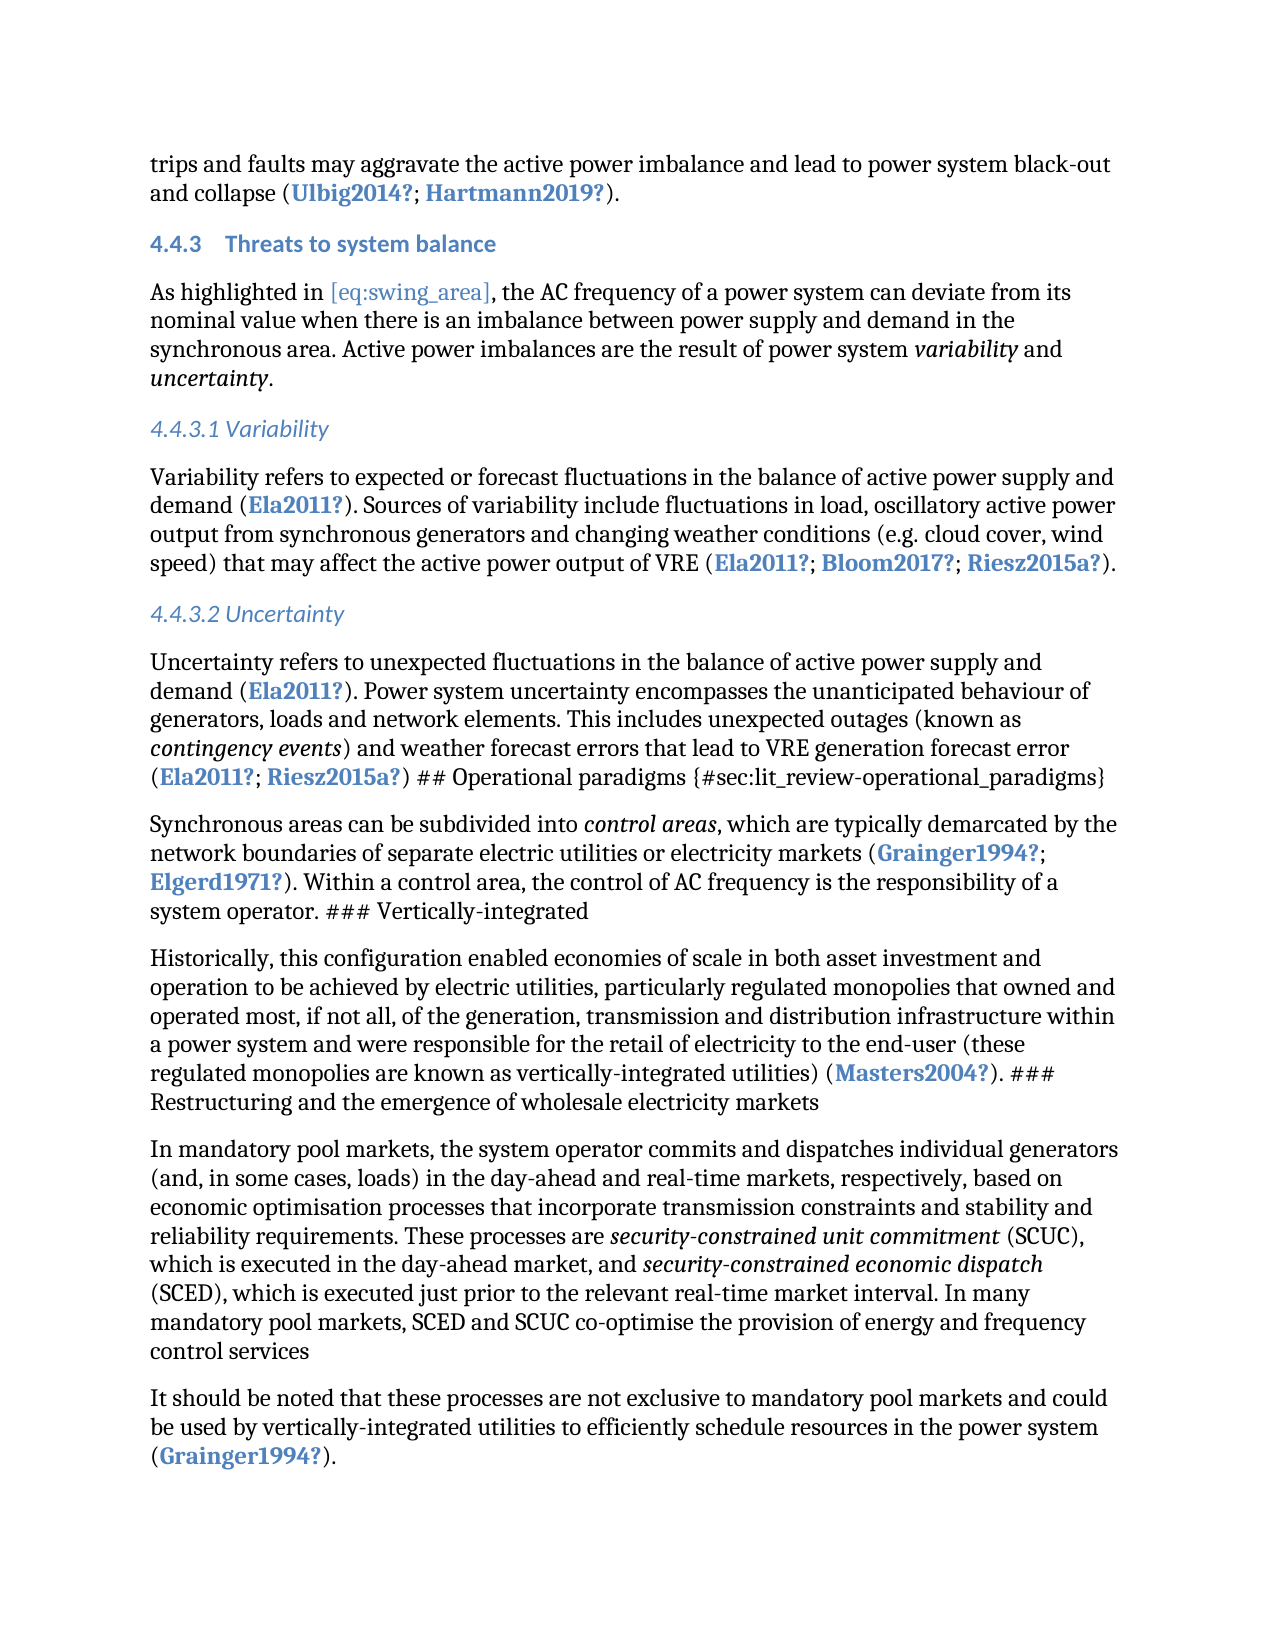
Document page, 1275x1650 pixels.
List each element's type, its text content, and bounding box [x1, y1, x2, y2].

subtitle 4.4.3 Threats to system balance [150, 228, 1125, 259]
subtitle 4.4.3.1 Variability [150, 413, 1125, 444]
text Synchronous areas can be subdivided into control areas, which are typically demarcated by the network boundaries of separate electric utilities or electricity markets (Grainger1994?; Elgerd1971?). Within a control area, the control of AC frequency is the responsibility of a system operator. ### Vertically-integrated [150, 810, 1125, 925]
text Historically, this configuration enabled economies of scale in both asset investment and operation to be achieved by electric utilities, particularly regulated monopolies that owned and operated most, if not all, of the generation, transmission and distribution infrastructure within a power system and were responsible for the retail of electricity to the end-user (these regulated monopolies are known as vertically-integrated utilities) (Masters2004?). ### Restructuring and the emergence of wholesale electricity markets [150, 944, 1125, 1117]
text Variability refers to expected or forecast fluctuations in the balance of active power supply and demand (Ela2011?). Sources of variability include fluctuations in load, oscillatory active power output from synchronous generators and changing weather conditions (e.g. cloud cover, wind speed) that may affect the active power output of VRE (Ela2011?; Bloom2017?; Riesz2015a?). [150, 463, 1125, 578]
text It should be noted that these processes are not exclusive to mandatory pool markets and could be used by vertically-integrated utilities to efficiently schedule resources in the power system (Grainger1994?). [150, 1384, 1125, 1470]
text In mandatory pool markets, the system operator commits and dispatches individual generators (and, in some cases, loads) in the day-ahead and real-time markets, respectively, based on economic optimisation processes that incorporate transmission constraints and stability and reliability requirements. These processes are security-constrained unit commitment (SCUC), which is executed in the day-ahead market, and security-constrained economic dispatch (SCED), which is executed just prior to the relevant real-time market interval. In many mandatory pool markets, SCED and SCUC co-optimise the provision of energy and frequency control services [150, 1135, 1125, 1365]
text As highlighted in [eq:swing_area], the AC frequency of a power system can deviate from its nominal value when there is an imbalance between power supply and demand in the synchronous area. Active power imbalances are the result of power system variability and uncertainty. [150, 278, 1125, 393]
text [150, 150, 1125, 207]
subtitle 4.4.3.2 Uncertainty [150, 598, 1125, 629]
text Uncertainty refers to unexpected fluctuations in the balance of active power supply and demand (Ela2011?). Power system uncertainty encompasses the unanticipated behaviour of generators, loads and network elements. This includes unexpected outages (known as contingency events) and weather forecast errors that lead to VRE generation forecast error (Ela2011?; Riesz2015a?) ## Operational paradigms {#sec:lit_review-operational_paradigms} [150, 648, 1125, 792]
